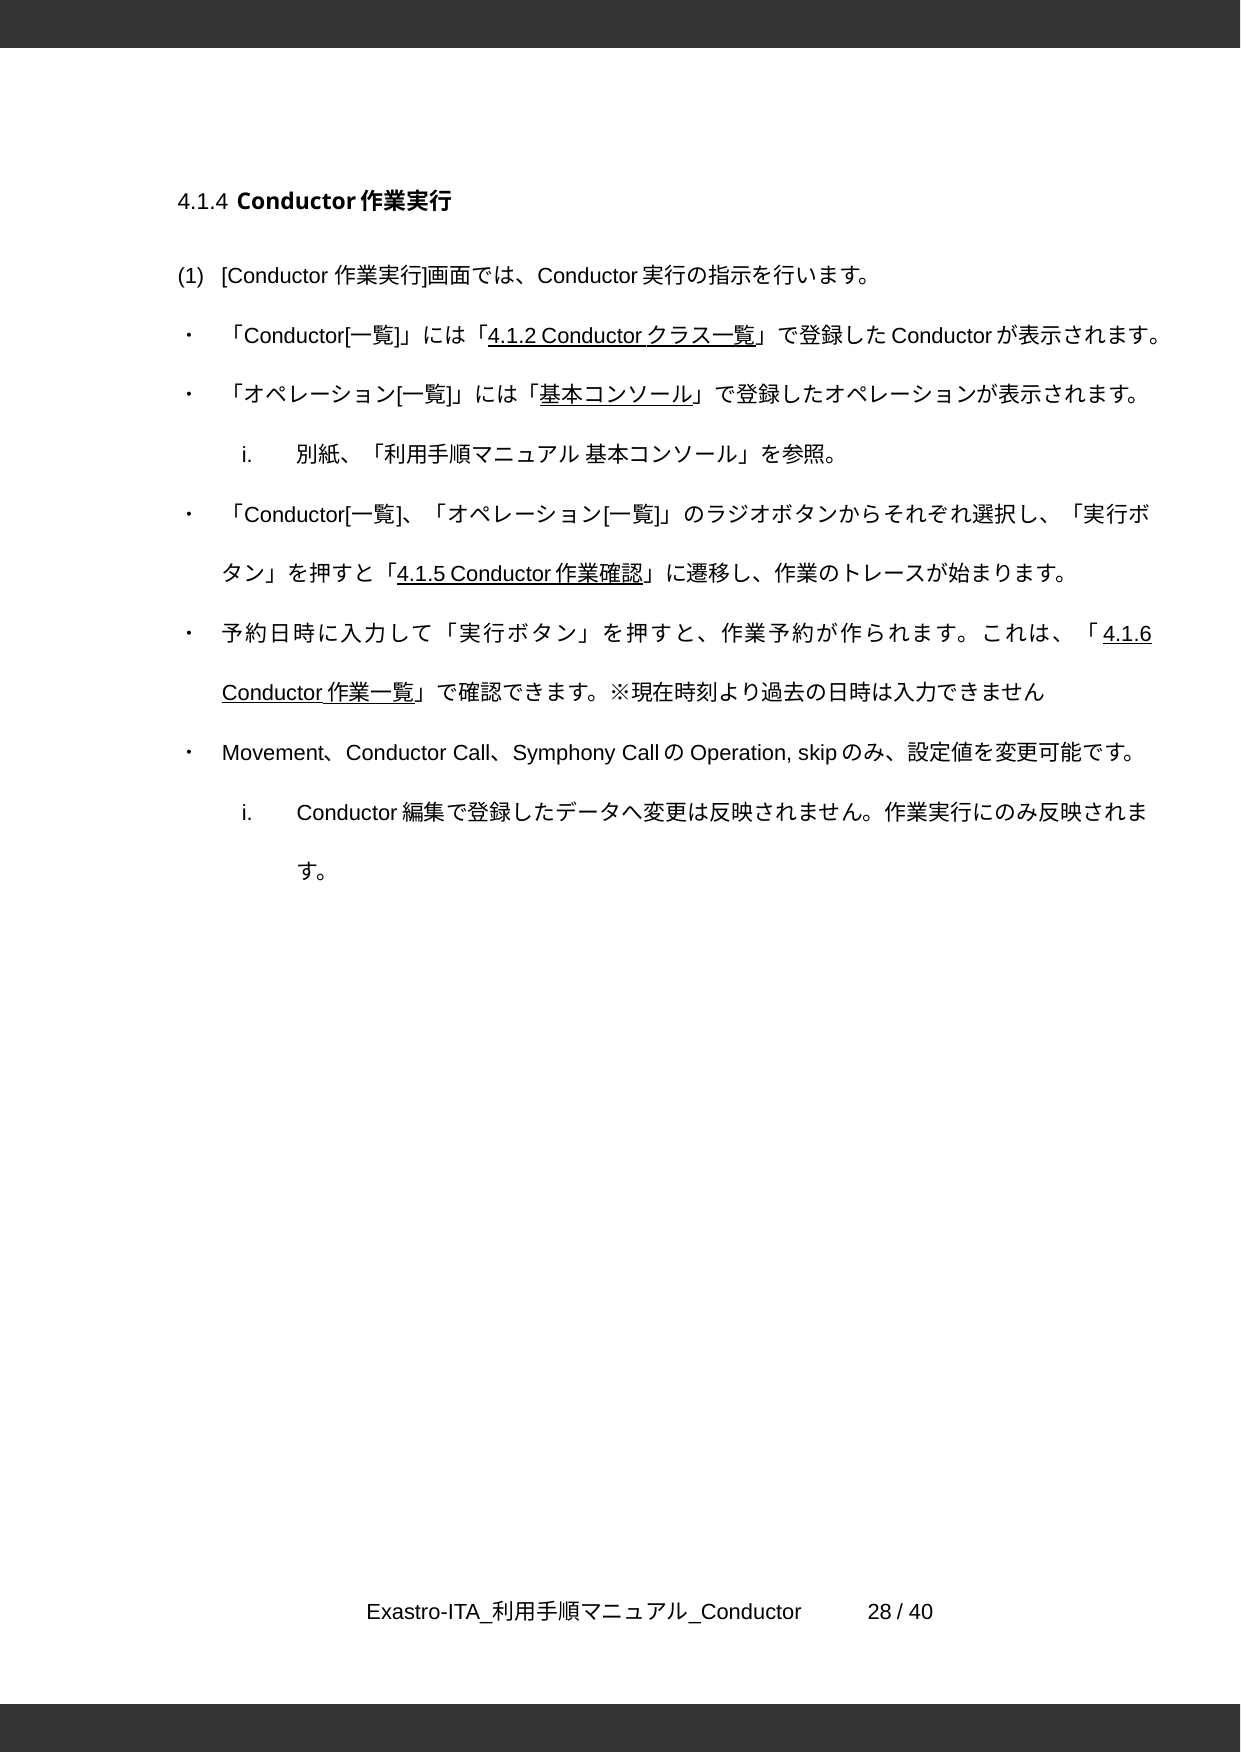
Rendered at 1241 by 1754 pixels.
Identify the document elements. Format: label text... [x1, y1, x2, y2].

picture [0, 0, 1241, 48]
list 「オペレーション[一覧]」には「基本コンソール」で登録したオペレーションが表示されます。 [178, 363, 1152, 423]
text Conductor作業実行 [177, 170, 1152, 229]
list [Conductor 作業実行]画面では、Conductor実行の指示を行います。 [177, 244, 1152, 304]
list Movement、Conductor Call、Symphony CallのOperation, skipのみ、設定値を変更可能です。 [178, 721, 1152, 781]
picture [0, 1704, 1241, 1752]
list 「Conductor[一覧]、「オペレーション[一覧]」のラジオボタンからそれぞれ選択し、「実行ボタン」を押すと「4.1.5 Conductor作業確認」に遷移し、作業のトレースが始まります。 [178, 483, 1152, 602]
list 別紙、「利用手順マニュアル 基本コンソール」を参照。 [253, 423, 1152, 483]
list 予約日時に入力して「実行ボタン」を押すと、作業予約が作られます。これは、「4.1.6 Conductor作業一覧」で確認できます。※現在時刻より過去の日時は入力できません [178, 602, 1152, 721]
list Conductor編集で登録したデータへ変更は反映されません。作業実行にのみ反映されます。 [253, 781, 1152, 900]
list 「Conductor[一覧]」には「4.1.2 Conductorクラス一覧」で登録したConductorが表示されます。 [178, 304, 1152, 363]
